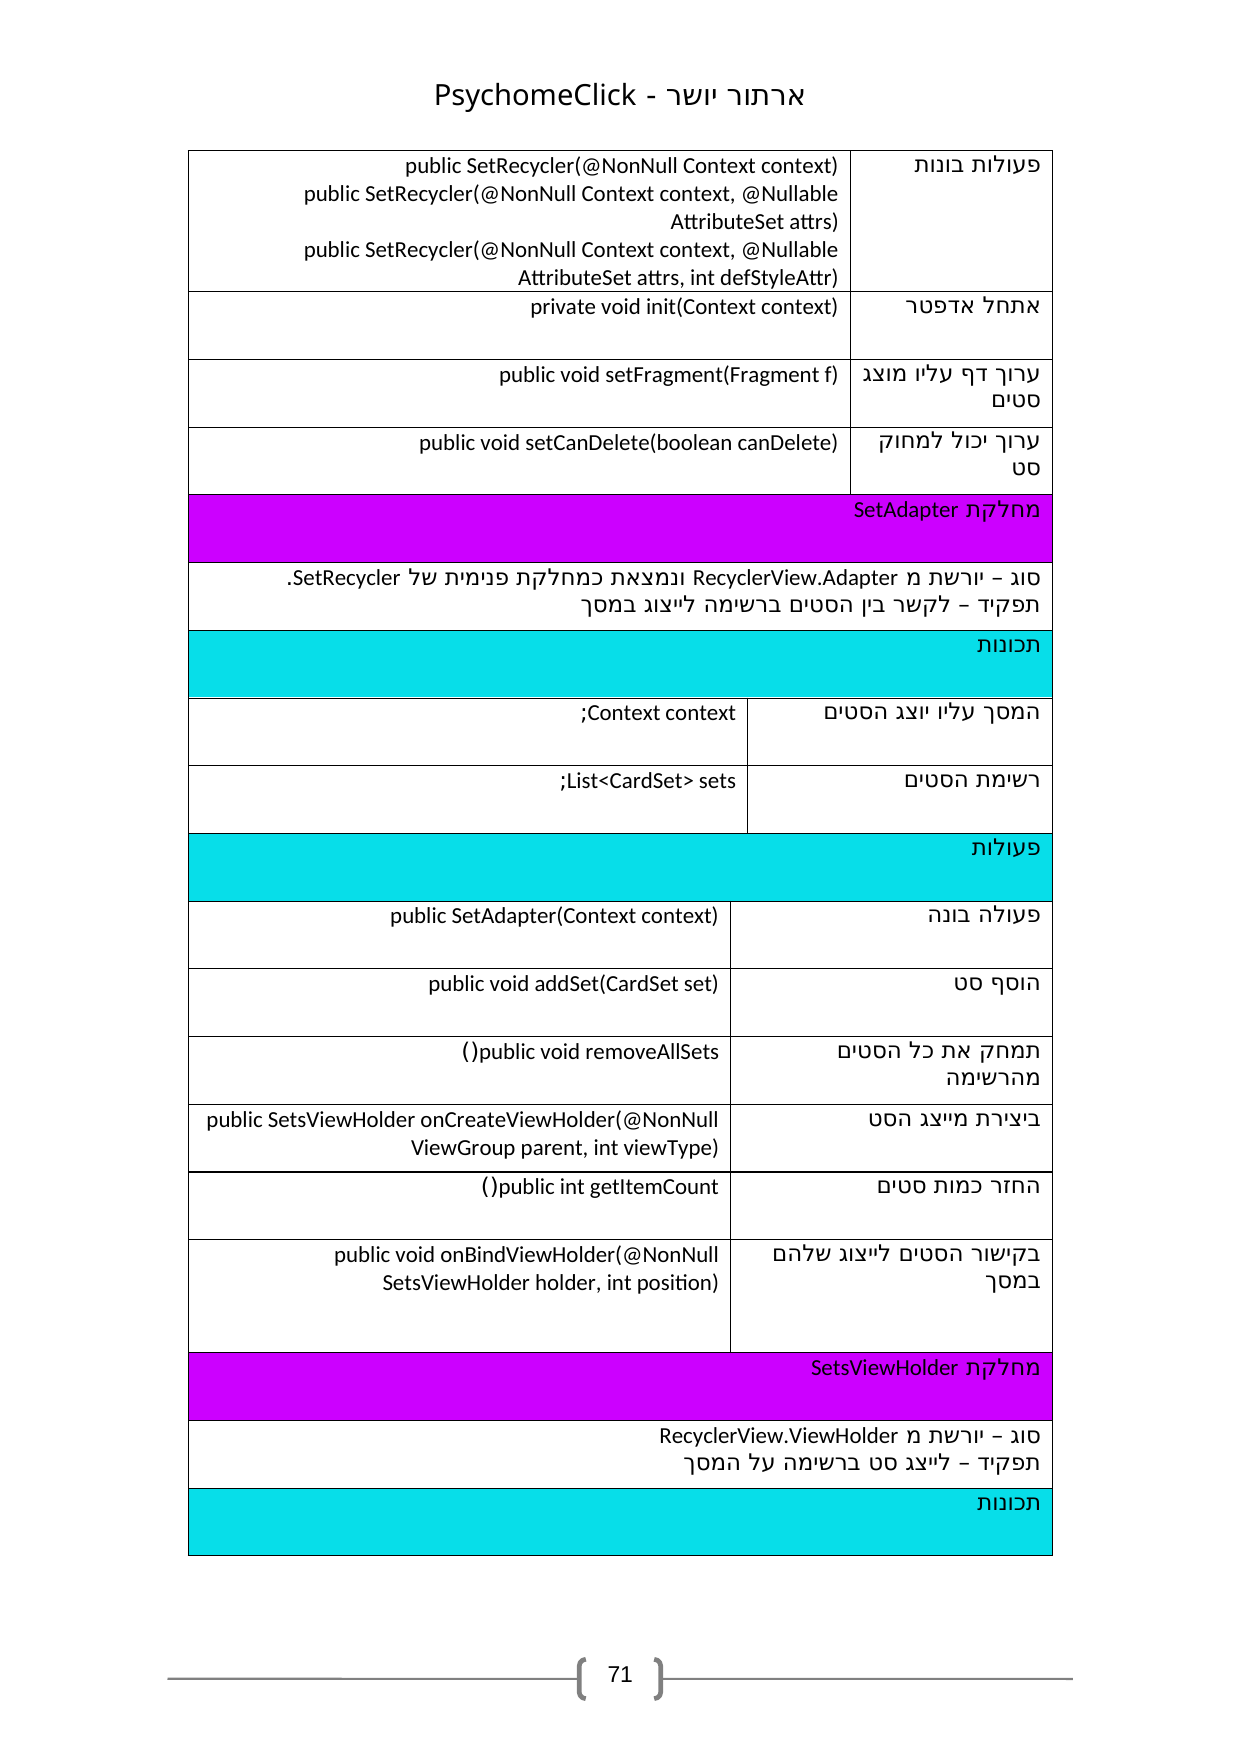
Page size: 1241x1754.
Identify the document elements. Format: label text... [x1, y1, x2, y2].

table_cell תכונות [189, 631, 1052, 697]
table_cell המסך עליו יוצג הסטים [748, 699, 1052, 765]
table_cell בקישור הסטים לייצוג שלהם במסך [731, 1240, 1052, 1352]
table_cell החזר כמות סטים [731, 1173, 1052, 1239]
table_cell public SetRecycler(@NonNull Context context) public SetRecycler(@NonNull Context context, @Nullable AttributeSet attrs) public SetRecycler(@NonNull Context context, @Nullable AttributeSet attrs, int defStyleAttr) [189, 151, 850, 291]
table_cell public SetsViewHolder onCreateViewHolder(@NonNull ViewGroup parent, int viewType) [189, 1105, 730, 1171]
table_cell תמחק את כל הסטים מהרשימה [731, 1037, 1052, 1104]
table_cell סוג – יורשת מ RecyclerView.ViewHolder תפקיד – לייצג סט ברשימה על המסך [189, 1421, 1052, 1488]
table_cell תכונות [189, 1489, 1052, 1555]
table_cell public void onBindViewHolder(@NonNull SetsViewHolder holder, int position) [189, 1240, 730, 1352]
table_cell ביצירת מייצג הסט [731, 1105, 1052, 1171]
table_cell public void addSet(CardSet set) [189, 969, 730, 1036]
table_cell public void setCanDelete(boolean canDelete) [189, 428, 850, 494]
table_cell ערוך יכול למחוק סט [851, 428, 1052, 494]
table_cell פעולה בונה [731, 902, 1052, 968]
table_cell הוסף סט [731, 969, 1052, 1036]
table_cell רשימת הסטים [748, 766, 1052, 833]
table_cell public int getItemCount() [189, 1173, 730, 1239]
table_cell ערוך דף עליו מוצג סטים [851, 360, 1052, 427]
table_cell private void init(Context context) [189, 292, 850, 359]
table_cell פעולות בונות [851, 151, 1052, 291]
table_cell public SetAdapter(Context context) [189, 902, 730, 968]
table_cell List<CardSet> sets; [189, 766, 747, 833]
table_cell אתחל אדפטר [851, 292, 1052, 359]
table_cell public void removeAllSets() [189, 1037, 730, 1104]
table_cell מחלקת SetAdapter [189, 495, 1052, 562]
table_cell public void setFragment(Fragment f) [189, 360, 850, 427]
table_cell סוג – יורשת מ RecyclerView.Adapter ונמצאת כמחלקת פנימית של SetRecycler. תפקיד – לקשר בין הסטים ברשימה לייצוג במסך [189, 563, 1052, 630]
table_cell Context context; [189, 699, 747, 765]
table_cell פעולות [189, 834, 1052, 901]
table_cell מחלקת SetsViewHolder [189, 1353, 1052, 1420]
